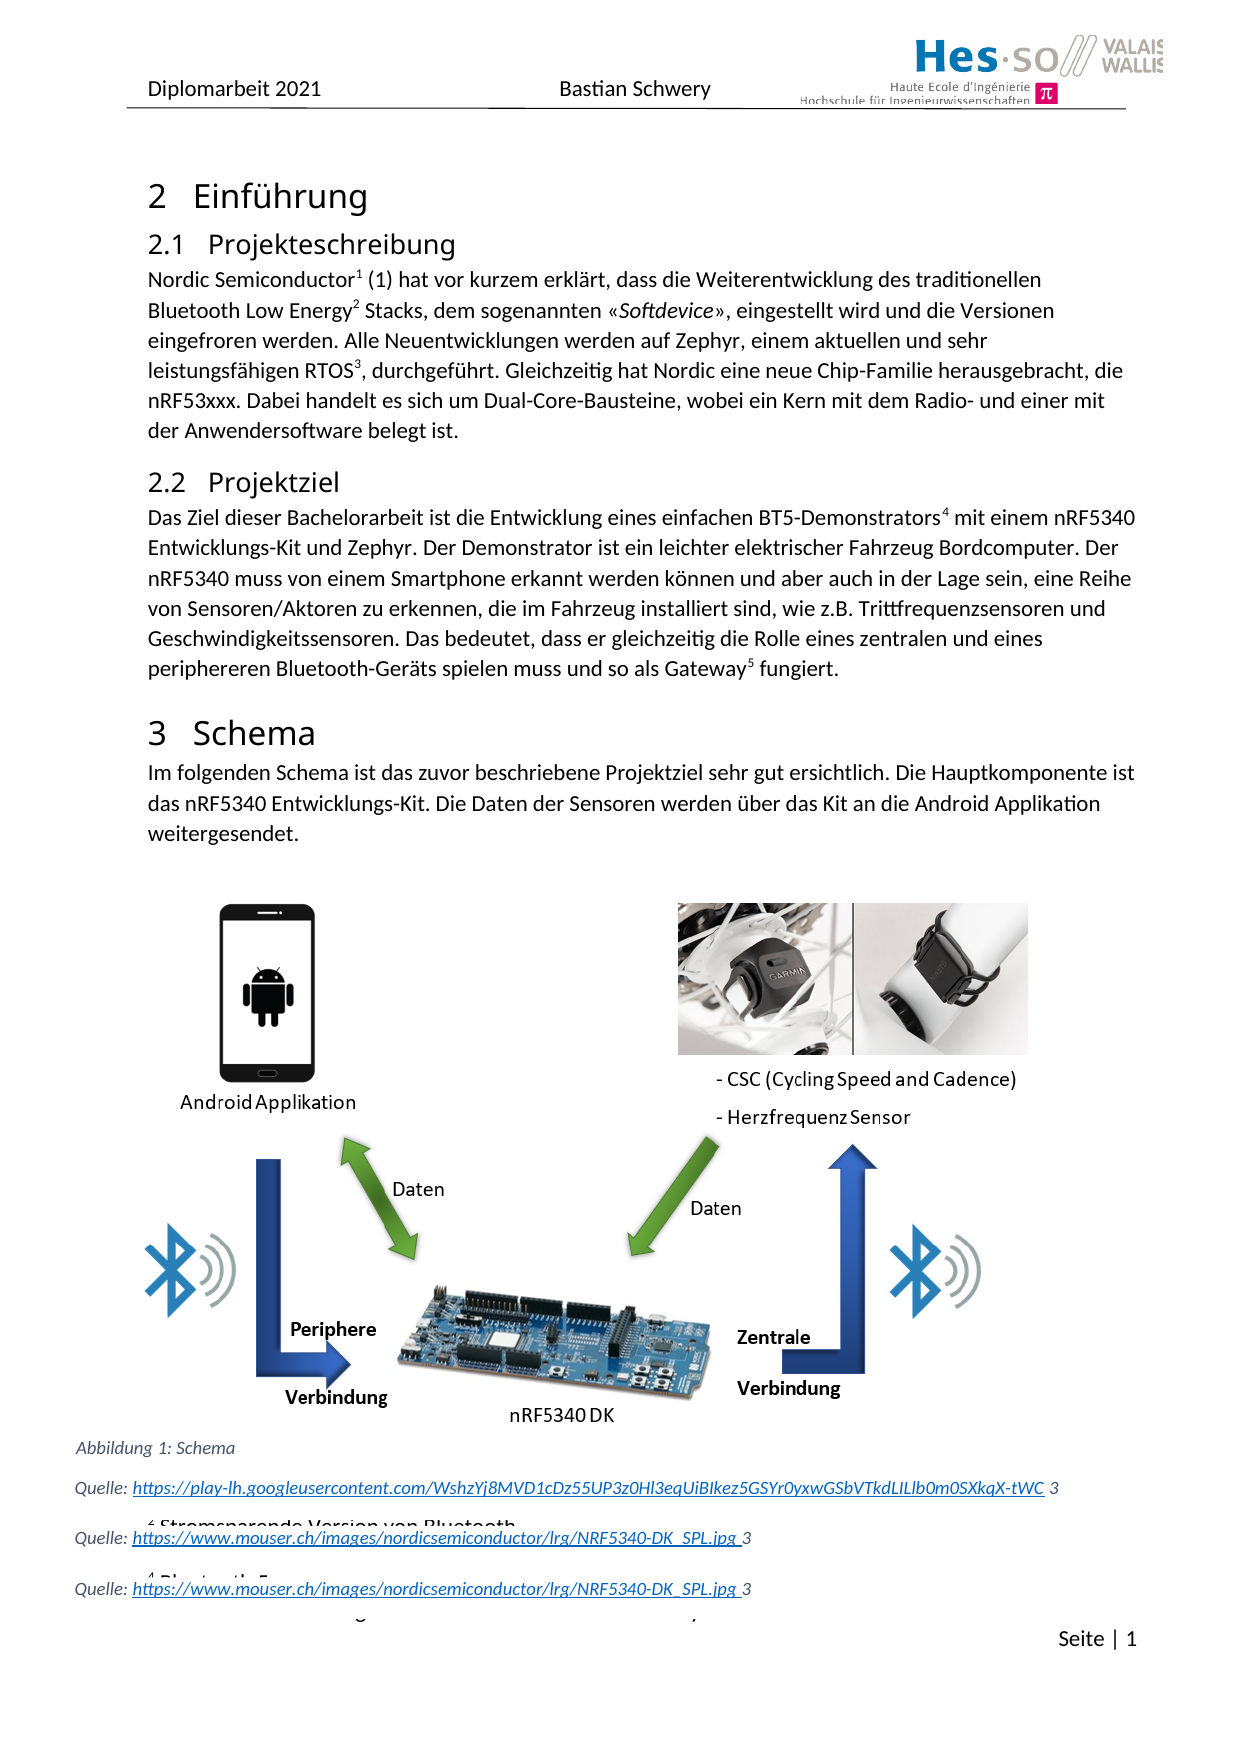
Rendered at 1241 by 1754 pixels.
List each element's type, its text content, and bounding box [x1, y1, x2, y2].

subtitle Projekteschreibung [148, 226, 1137, 263]
subtitle Einführung [148, 173, 1137, 218]
picture [137, 873, 1044, 1432]
text Im folgenden Schema ist das zuvor beschriebene Projektziel sehr gut ersichtlich. Die Hauptkomponente ist das nRF5340 Entwicklungs-Kit. Die Daten der Sensoren werden über das Kit an die Android Applikation weitergesendet. [148, 758, 1137, 847]
subtitle Schema [148, 709, 1137, 755]
text Das Ziel dieser Bachelorarbeit ist die Entwicklung eines einfachen BT5-Demonstrators mit einem nRF5340 Entwicklungs-Kit und Zephyr. Der Demonstrator ist ein leichter elektrischer Fahrzeug Bordcomputer. Der nRF5340 muss von einem Smartphone erkannt werden können und aber auch in der Lage sein, eine Reihe von Sensoren/Aktoren zu erkennen, die im Fahrzeug installiert sind, wie z.B. Trittfrequenzsensoren und Geschwindigkeitssensoren. Das bedeutet, dass er gleichzeitig die Rolle eines zentralen und eines periphereren Bluetooth-Geräts spielen muss und so als Gateway fungiert. [148, 503, 1137, 682]
text Nordic Semiconductor hat vor kurzem erklärt, dass die Weiterentwicklung des traditionellen Bluetooth Low Energy Stacks, dem sogenannten «Softdevice», eingestellt wird und die Versionen eingefroren werden. Alle Neuentwicklungen werden auf Zephyr, einem aktuellen und sehr leistungsfähigen RTOS, durchgeführt. Gleichzeitig hat Nordic eine neue Chip-Familie herausgebracht, die nRF53xxx. Dabei handelt es sich um Dual-Core-Bausteine, wobei ein Kern mit dem Radio- und einer mit der Anwendersoftware belegt ist. [148, 266, 1137, 444]
subtitle Projektziel [148, 463, 1137, 500]
picture [800, 35, 1163, 104]
